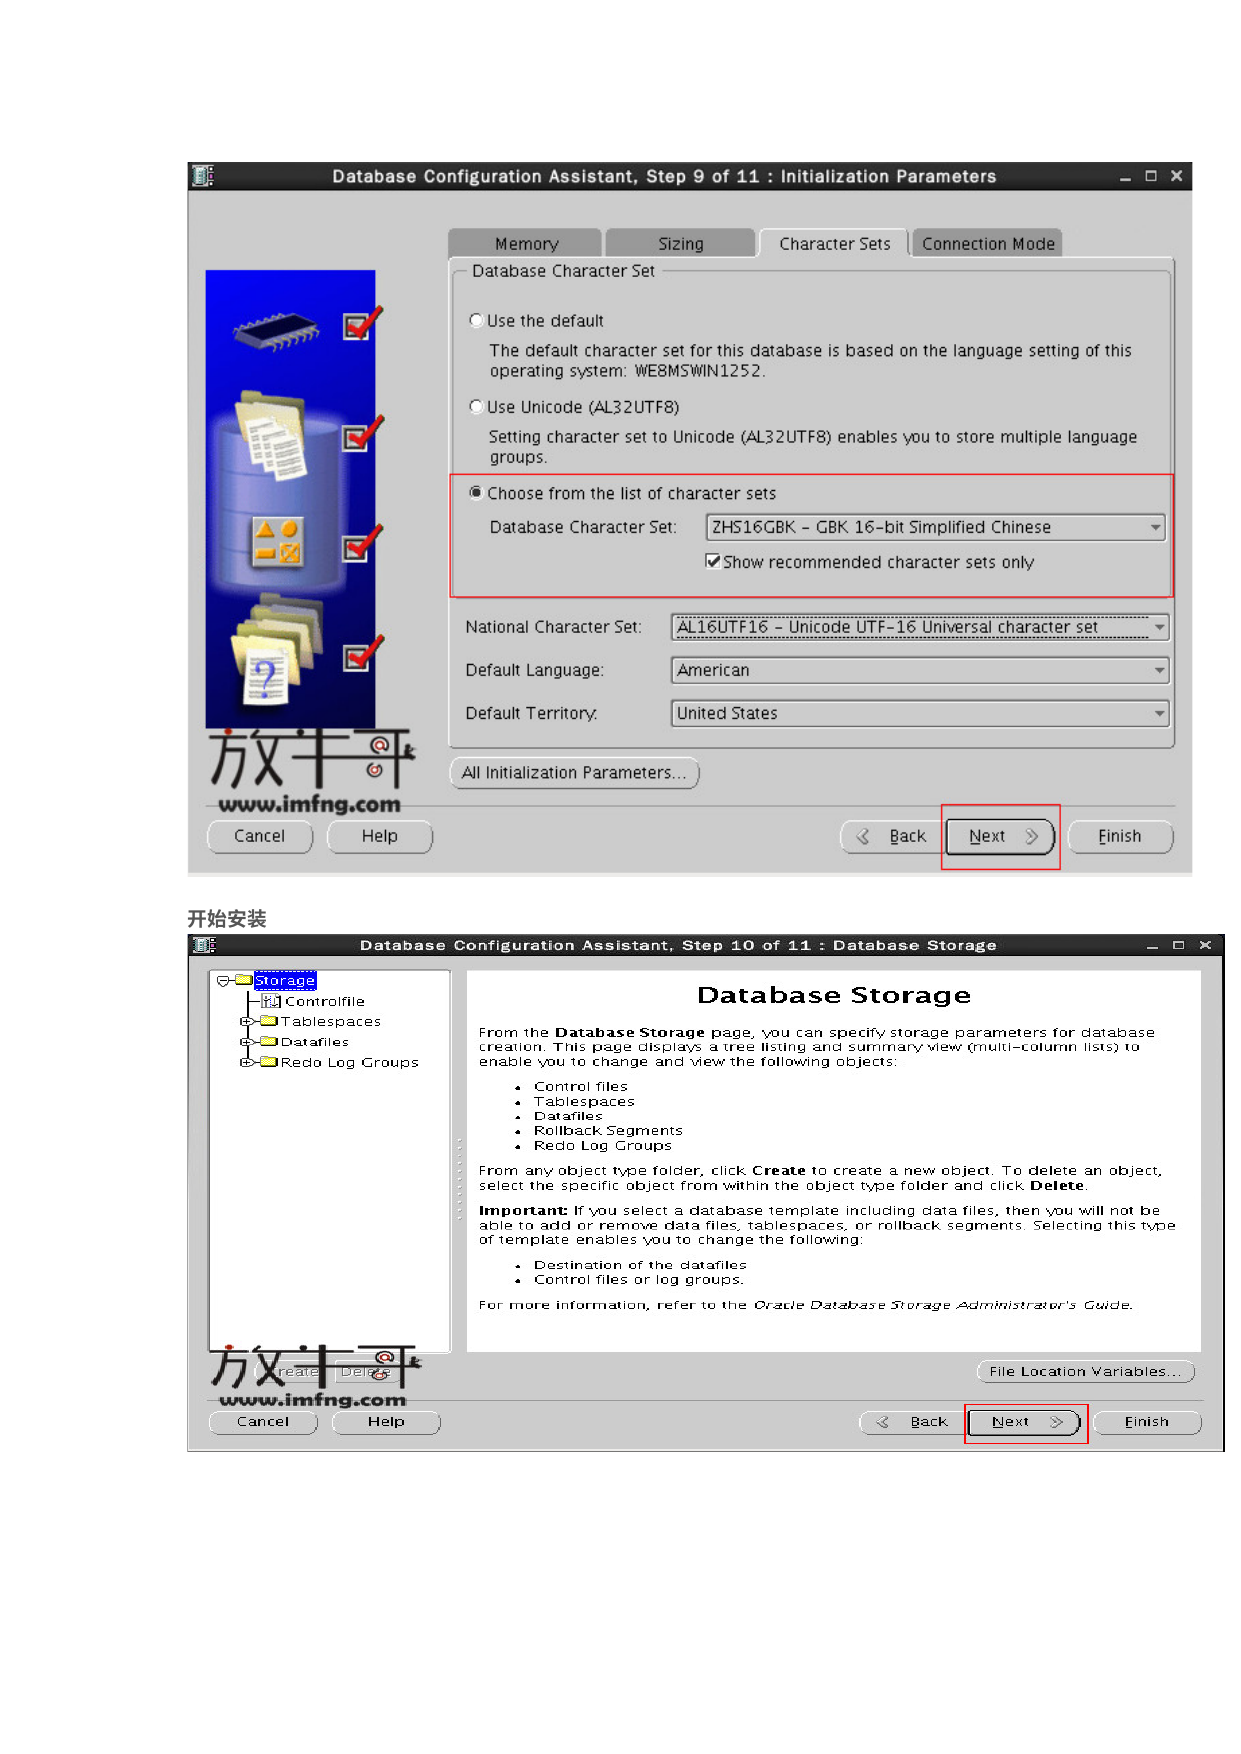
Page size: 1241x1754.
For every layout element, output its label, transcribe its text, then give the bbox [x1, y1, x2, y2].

text 开始安装 [187, 902, 1053, 934]
picture [187, 162, 1193, 877]
picture [187, 934, 1225, 1452]
